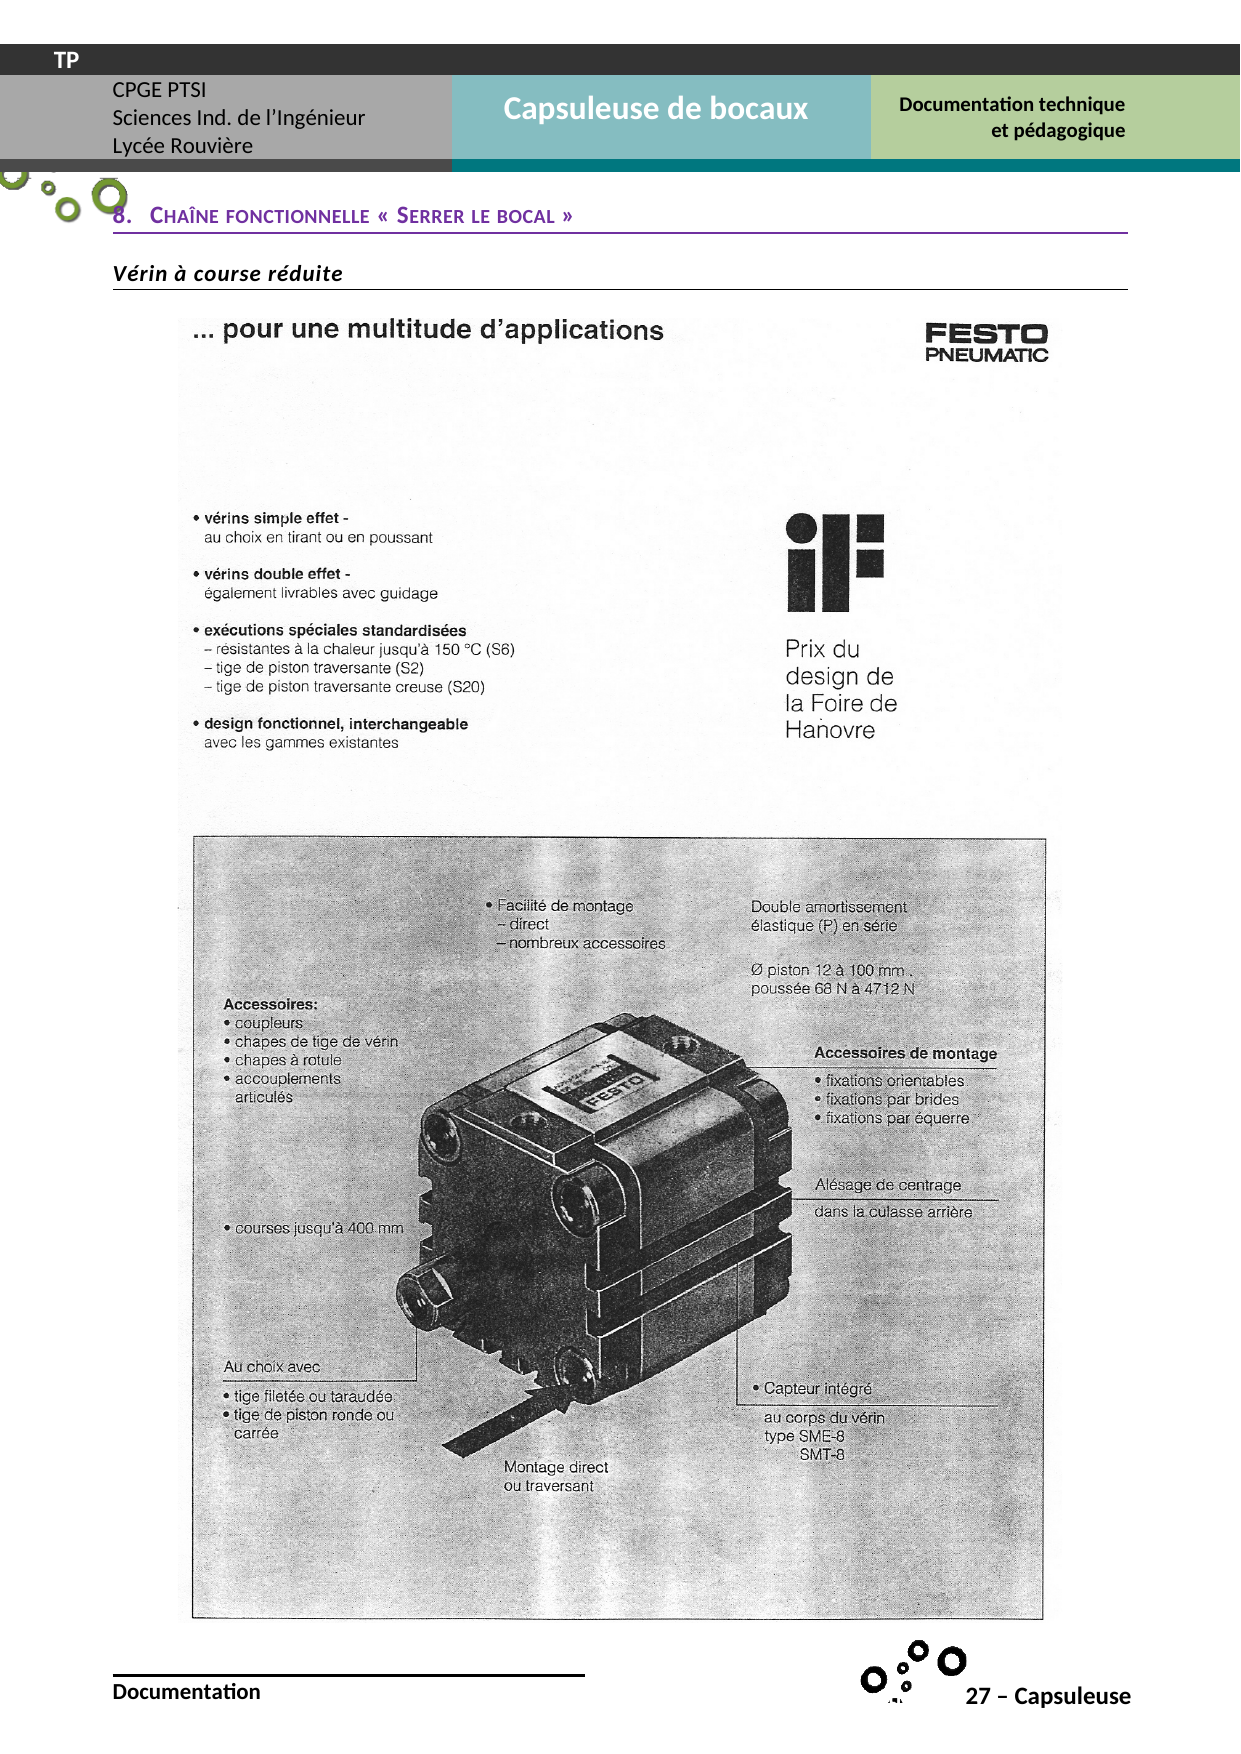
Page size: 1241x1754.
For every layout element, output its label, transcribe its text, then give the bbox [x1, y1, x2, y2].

picture [860, 1640, 967, 1703]
subtitle Vérin à course réduite [112, 259, 1128, 290]
picture [177, 318, 1063, 1623]
subtitle Chaîne fonctionnelle « Serrer le bocal » [112, 199, 1128, 234]
picture [0, 172, 128, 224]
